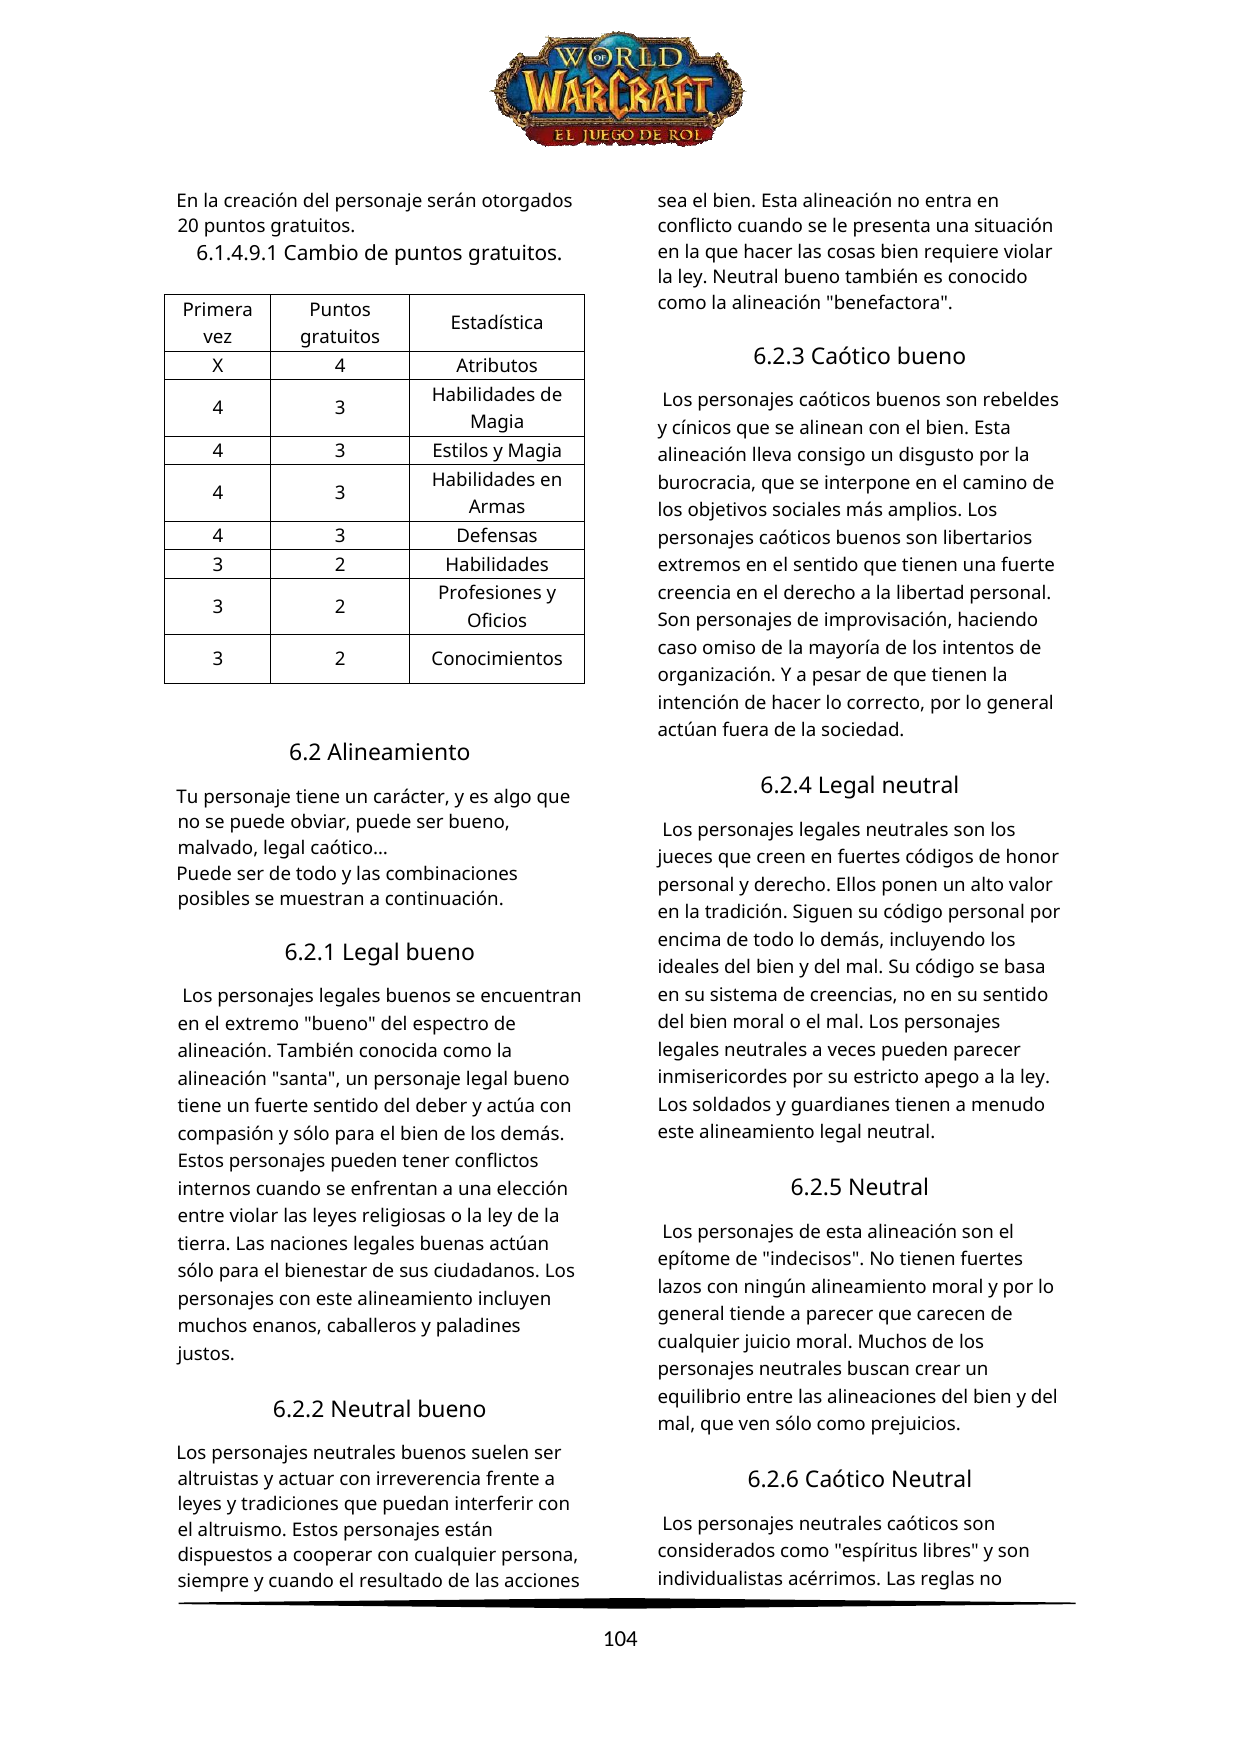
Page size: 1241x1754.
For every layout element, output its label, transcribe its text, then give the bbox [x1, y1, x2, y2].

table_cell Conocimientos [410, 635, 584, 683]
table_header Estadística [410, 295, 584, 351]
text Los personajes neutrales buenos suelen ser altruistas y actuar con irreverencia frente a leyes y tradiciones que puedan interferir con el altruismo. Estos personajes están dispuestos a cooperar con cualquier persona, siempre y cuando el resultado de las acciones sea el bien. Esta alineación no entra en conflicto cuando se le presenta una situación en la que hacer las cosas bien requiere violar la ley. Neutral bueno también es conocido como la alineación "benefactora". [176, 1439, 583, 1593]
text Los personajes caóticos buenos son rebeldes y cínicos que se alinean con el bien. Esta alineación lleva consigo un disgusto por la burocracia, que se interpone en el camino de los objetivos sociales más amplios. Los personajes caóticos buenos son libertarios extremos en el sentido que tienen una fuerte creencia en el derecho a la libertad personal. Son personajes de improvisación, haciendo caso omiso de la mayoría de los intentos de organización. Y a pesar de que tienen la intención de hacer lo correcto, por lo general actúan fuera de la sociedad. [657, 387, 1063, 742]
subtitle 6.2.6 Caótico Neutral [656, 1463, 1063, 1494]
text Los personajes legales neutrales son los jueces que creen en fuertes códigos de honor personal y derecho. Ellos ponen un alto valor en la tradición. Siguen su código personal por encima de todo lo demás, incluyendo los ideales del bien y del mal. Su código se basa en su sistema de creencias, no en su sentido del bien moral o el mal. Los personajes legales neutrales a veces pueden parecer inmisericordes por su estricto apego a la ley. Los soldados y guardianes tienen a menudo este alineamiento legal neutral. [657, 816, 1063, 1144]
table_cell 3 [271, 437, 409, 464]
table_cell 3 [165, 635, 270, 683]
text Tu personaje tiene un carácter, y es algo que no se puede obviar, puede ser bueno, malvado, legal caótico… [176, 783, 583, 860]
table_cell 2 [271, 635, 409, 683]
subtitle 6.2.2 Neutral bueno [176, 1393, 583, 1424]
text 6.1.4.9.1 Cambio de puntos gratuitos. [176, 238, 583, 267]
table_cell 4 [271, 352, 409, 379]
table_cell Habilidades de Magia [410, 380, 584, 436]
subtitle 6.2.4 Legal neutral [656, 769, 1063, 801]
table_cell 3 [271, 522, 409, 549]
subtitle 6.2.1 Legal bueno [176, 936, 583, 967]
table_cell Defensas [410, 522, 584, 549]
text Los personajes legales buenos se encuentran en el extremo "bueno" del espectro de alineación. También conocida como la alineación "santa", un personaje legal bueno tiene un fuerte sentido del deber y actúa con compasión y sólo para el bien de los demás. Estos personajes pueden tener conflictos internos cuando se enfrentan a una elección entre violar las leyes religiosas o la ley de la tierra. Las naciones legales buenas actúan sólo para el bienestar de sus ciudadanos. Los personajes con este alineamiento incluyen muchos enanos, caballeros y paladines justos. [177, 983, 583, 1366]
picture [487, 26, 753, 157]
table_cell 2 [271, 579, 409, 634]
text Los personajes de esta alineación son el epítome de "indecisos". No tienen fuertes lazos con ningún alineamiento moral y por lo general tiende a parecer que carecen de cualquier juicio moral. Muchos de los personajes neutrales buscan crear un equilibrio entre las alineaciones del bien y del mal, que ven sólo como prejuicios. [657, 1218, 1063, 1436]
table_cell Habilidades [410, 550, 584, 578]
subtitle 6.2.3 Caótico bueno [656, 340, 1063, 371]
table_cell 3 [165, 550, 270, 578]
text Puede ser de todo y las combinaciones posibles se muestran a continuación. [176, 860, 583, 911]
table_cell Atributos [410, 352, 584, 379]
table_cell 3 [165, 579, 270, 634]
table_cell Estilos y Magia [410, 437, 584, 464]
table_cell 4 [165, 380, 270, 436]
subtitle 6.2.5 Neutral [656, 1171, 1063, 1202]
table_cell Profesiones y Oficios [410, 579, 584, 634]
table_cell Habilidades en Armas [410, 465, 584, 521]
subtitle 6.2 Alineamiento [176, 736, 583, 768]
table_cell 4 [165, 465, 270, 521]
table_cell 3 [271, 465, 409, 521]
table_cell 2 [271, 550, 409, 578]
text Los personajes neutrales buenos suelen ser altruistas y actuar con irreverencia frente a leyes y tradiciones que puedan interferir con el altruismo. Estos personajes están dispuestos a cooperar con cualquier persona, siempre y cuando el resultado de las acciones sea el bien. Esta alineación no entra en conflicto cuando se le presenta una situación en la que hacer las cosas bien requiere violar la ley. Neutral bueno también es conocido como la alineación "benefactora". [656, 187, 1063, 315]
text En la creación del personaje serán otorgados 20 puntos gratuitos. [176, 187, 583, 238]
table_header Puntos gratuitos [271, 295, 409, 351]
table_cell 4 [165, 522, 270, 549]
table_cell X [165, 352, 270, 379]
table_header Primera vez [165, 295, 270, 351]
table_cell 4 [165, 437, 270, 464]
table_cell 3 [271, 380, 409, 436]
